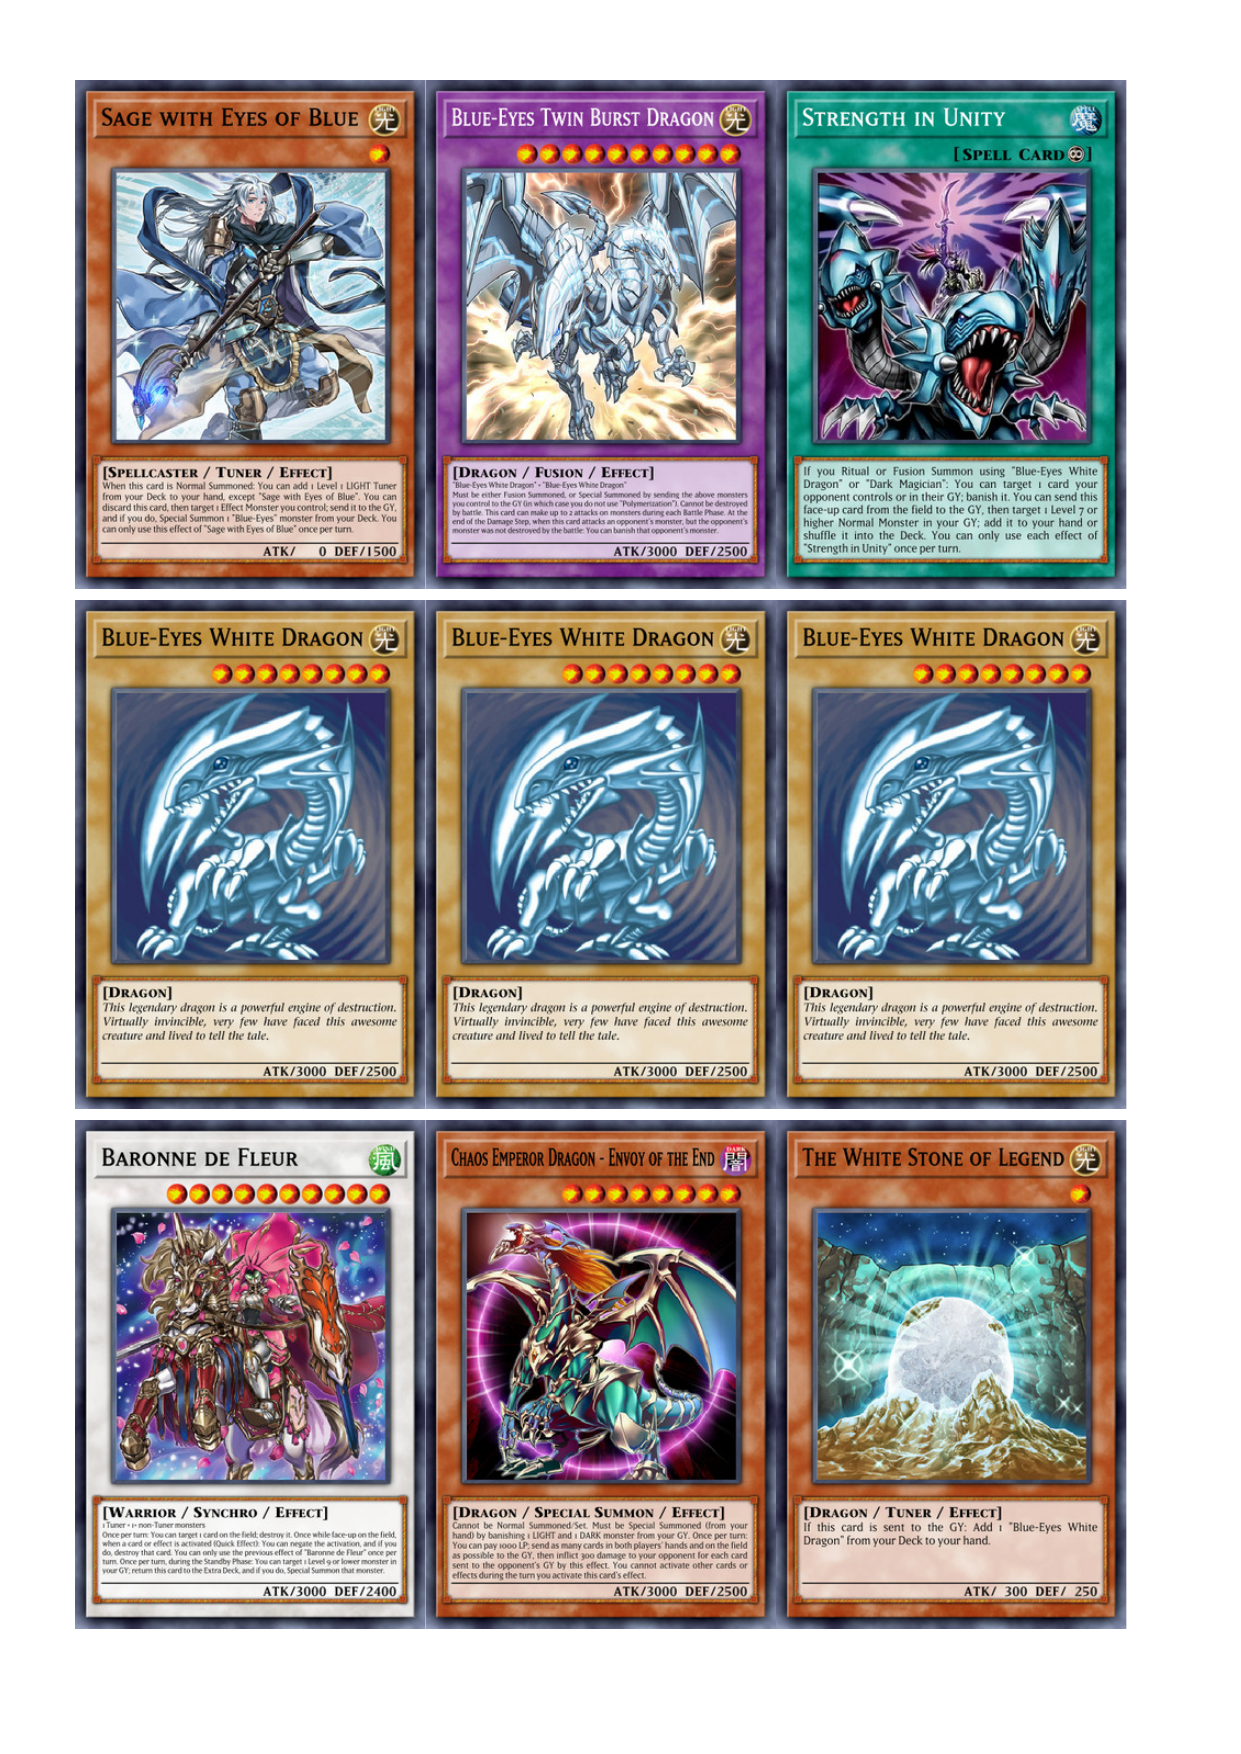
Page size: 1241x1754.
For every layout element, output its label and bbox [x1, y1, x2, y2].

picture [75, 1120, 1127, 1629]
picture [75, 80, 1127, 589]
picture [75, 600, 1127, 1109]
